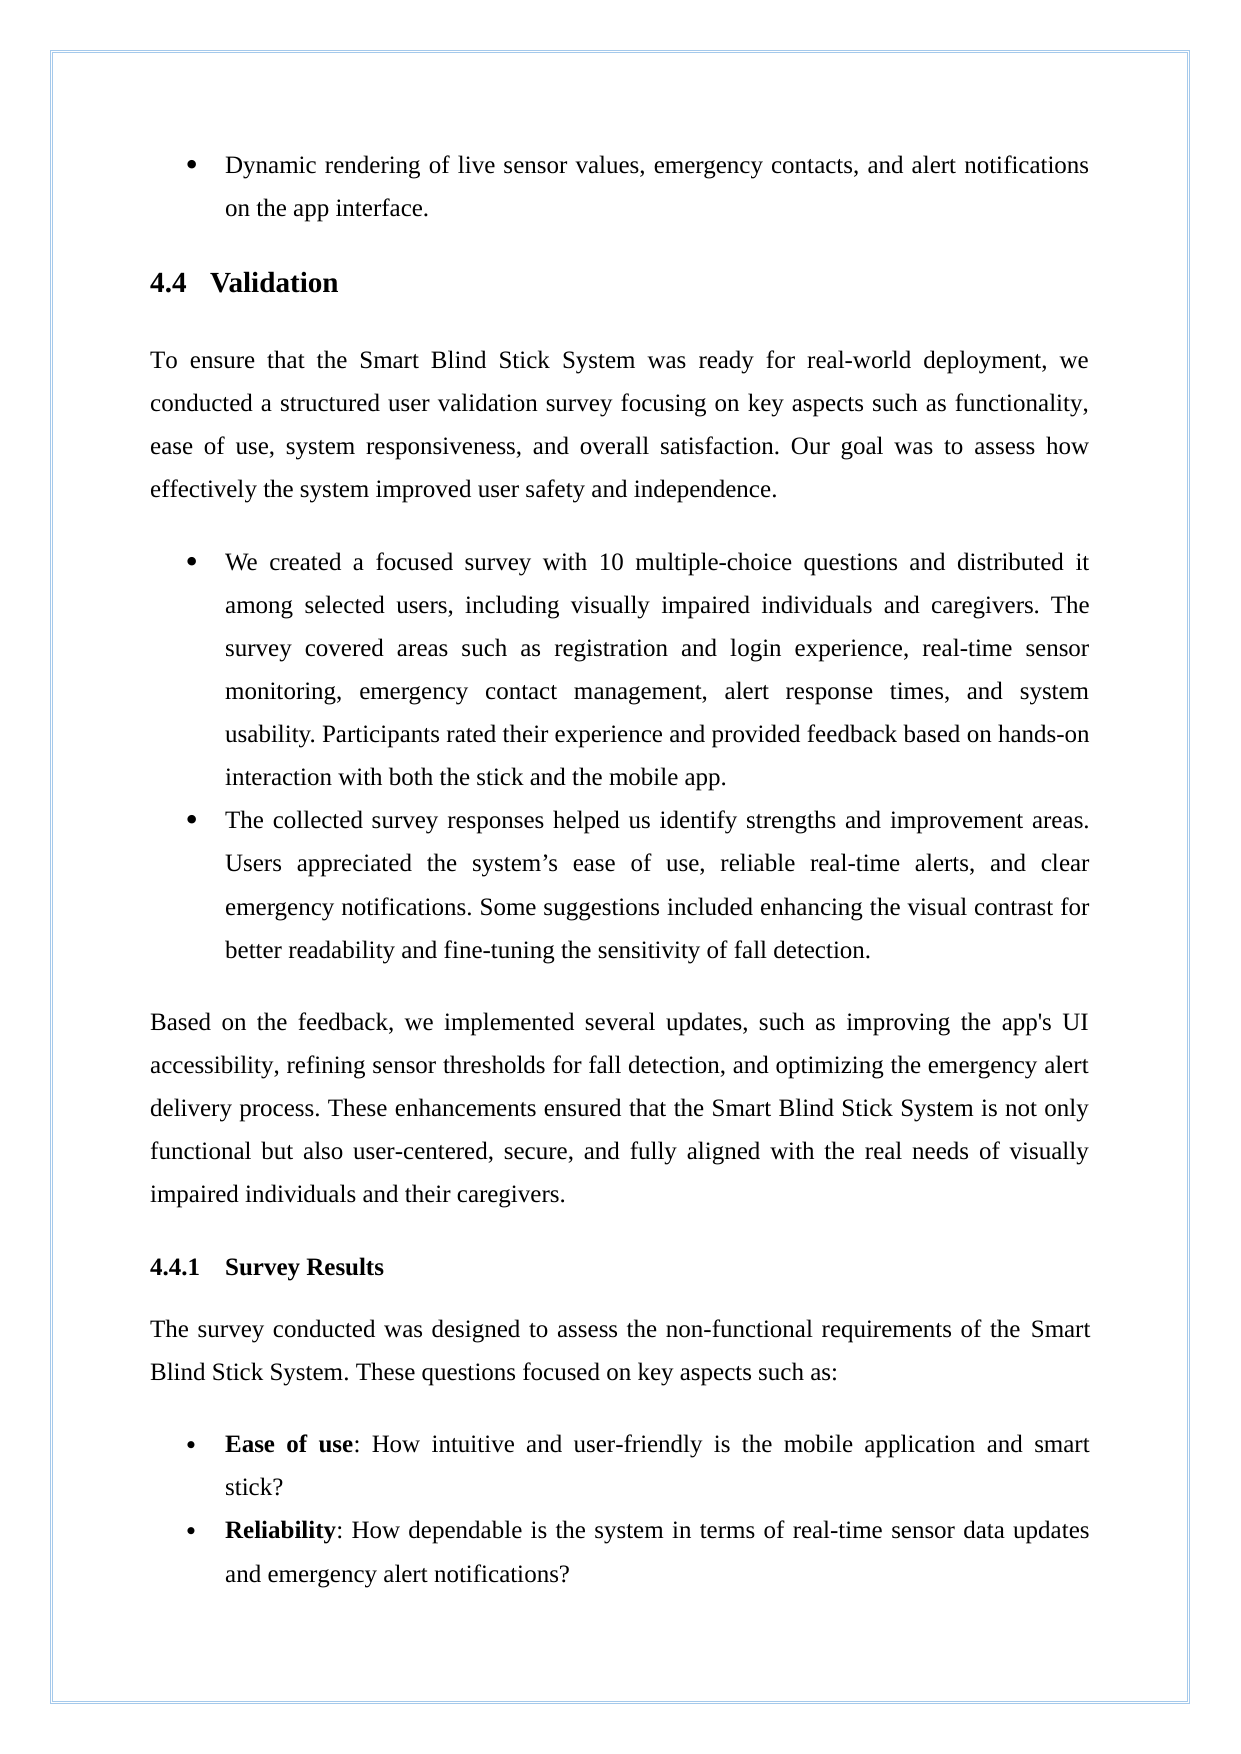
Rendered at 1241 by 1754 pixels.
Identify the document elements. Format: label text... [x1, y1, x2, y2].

subtitle Validation [150, 265, 1090, 299]
list Dynamic rendering of live sensor values, emergency contacts, and alert notifications on the app interface. [187, 150, 1090, 222]
text To ensure that the Smart Blind Stick System was ready for real-world deployment, we conducted a structured user validation survey focusing on key aspects such as functionality, ease of use, system responsiveness, and overall satisfaction. Our goal was to assess how effectively the system improved user safety and independence. [150, 345, 1090, 503]
list Ease of use: How intuitive and user-friendly is the mobile application and smart stick? [187, 1429, 1090, 1501]
text The survey conducted was designed to assess the non-functional requirements of the Smart Blind Stick System. These questions focused on key aspects such as: [150, 1314, 1090, 1386]
subtitle Survey Results [150, 1252, 1090, 1281]
list We created a focused survey with 10 multiple-choice questions and distributed it among selected users, including visually impaired individuals and caregivers. The survey covered areas such as registration and login experience, real-time sensor monitoring, emergency contact management, alert response times, and system usability. Participants rated their experience and provided feedback based on hands-on interaction with both the stick and the mobile app. [187, 547, 1090, 791]
text Based on the feedback, we implemented several updates, such as improving the app's UI accessibility, refining sensor thresholds for fall detection, and optimizing the emergency alert delivery process. These enhancements ensured that the Smart Blind Stick System is not only functional but also user-centered, secure, and fully aligned with the real needs of visually impaired individuals and their caregivers. [150, 1007, 1090, 1208]
list The collected survey responses helped us identify strengths and improvement areas. Users appreciated the system’s ease of use, reliable real-time alerts, and clear emergency notifications. Some suggestions included enhancing the visual contrast for better readability and fine-tuning the sensitivity of fall detection. [187, 805, 1090, 963]
list Reliability: How dependable is the system in terms of real-time sensor data updates and emergency alert notifications? [187, 1516, 1090, 1587]
